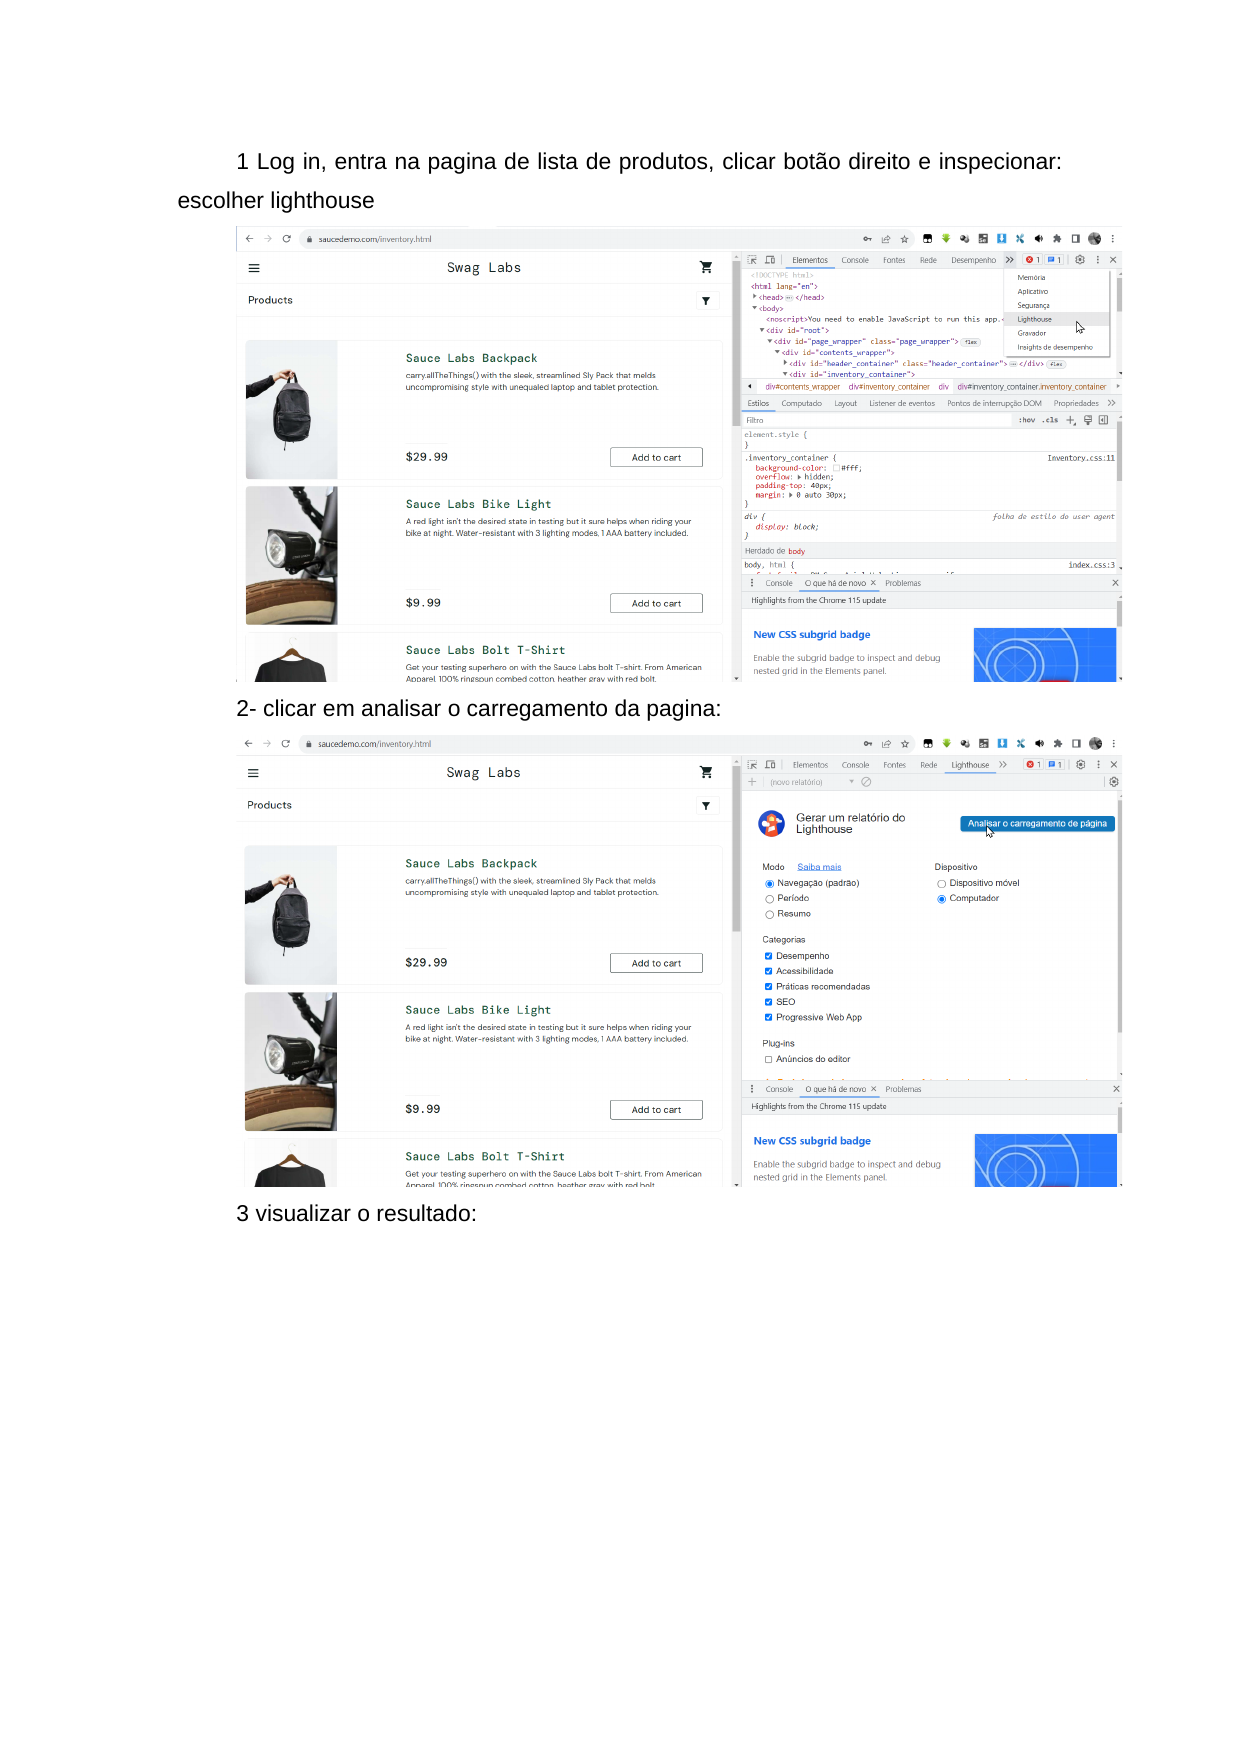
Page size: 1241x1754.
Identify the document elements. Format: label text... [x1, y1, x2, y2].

text 2- clicar em analisar o carregamento da pagina: [177, 695, 1063, 722]
picture [236, 226, 1123, 682]
picture [236, 735, 1123, 1187]
text 3 visualizar o resultado: [177, 1200, 1063, 1226]
text 1 Log in, entra na pagina de lista de produtos, clicar botão direito e inspecionar: escolher lighthouse [177, 148, 1063, 213]
